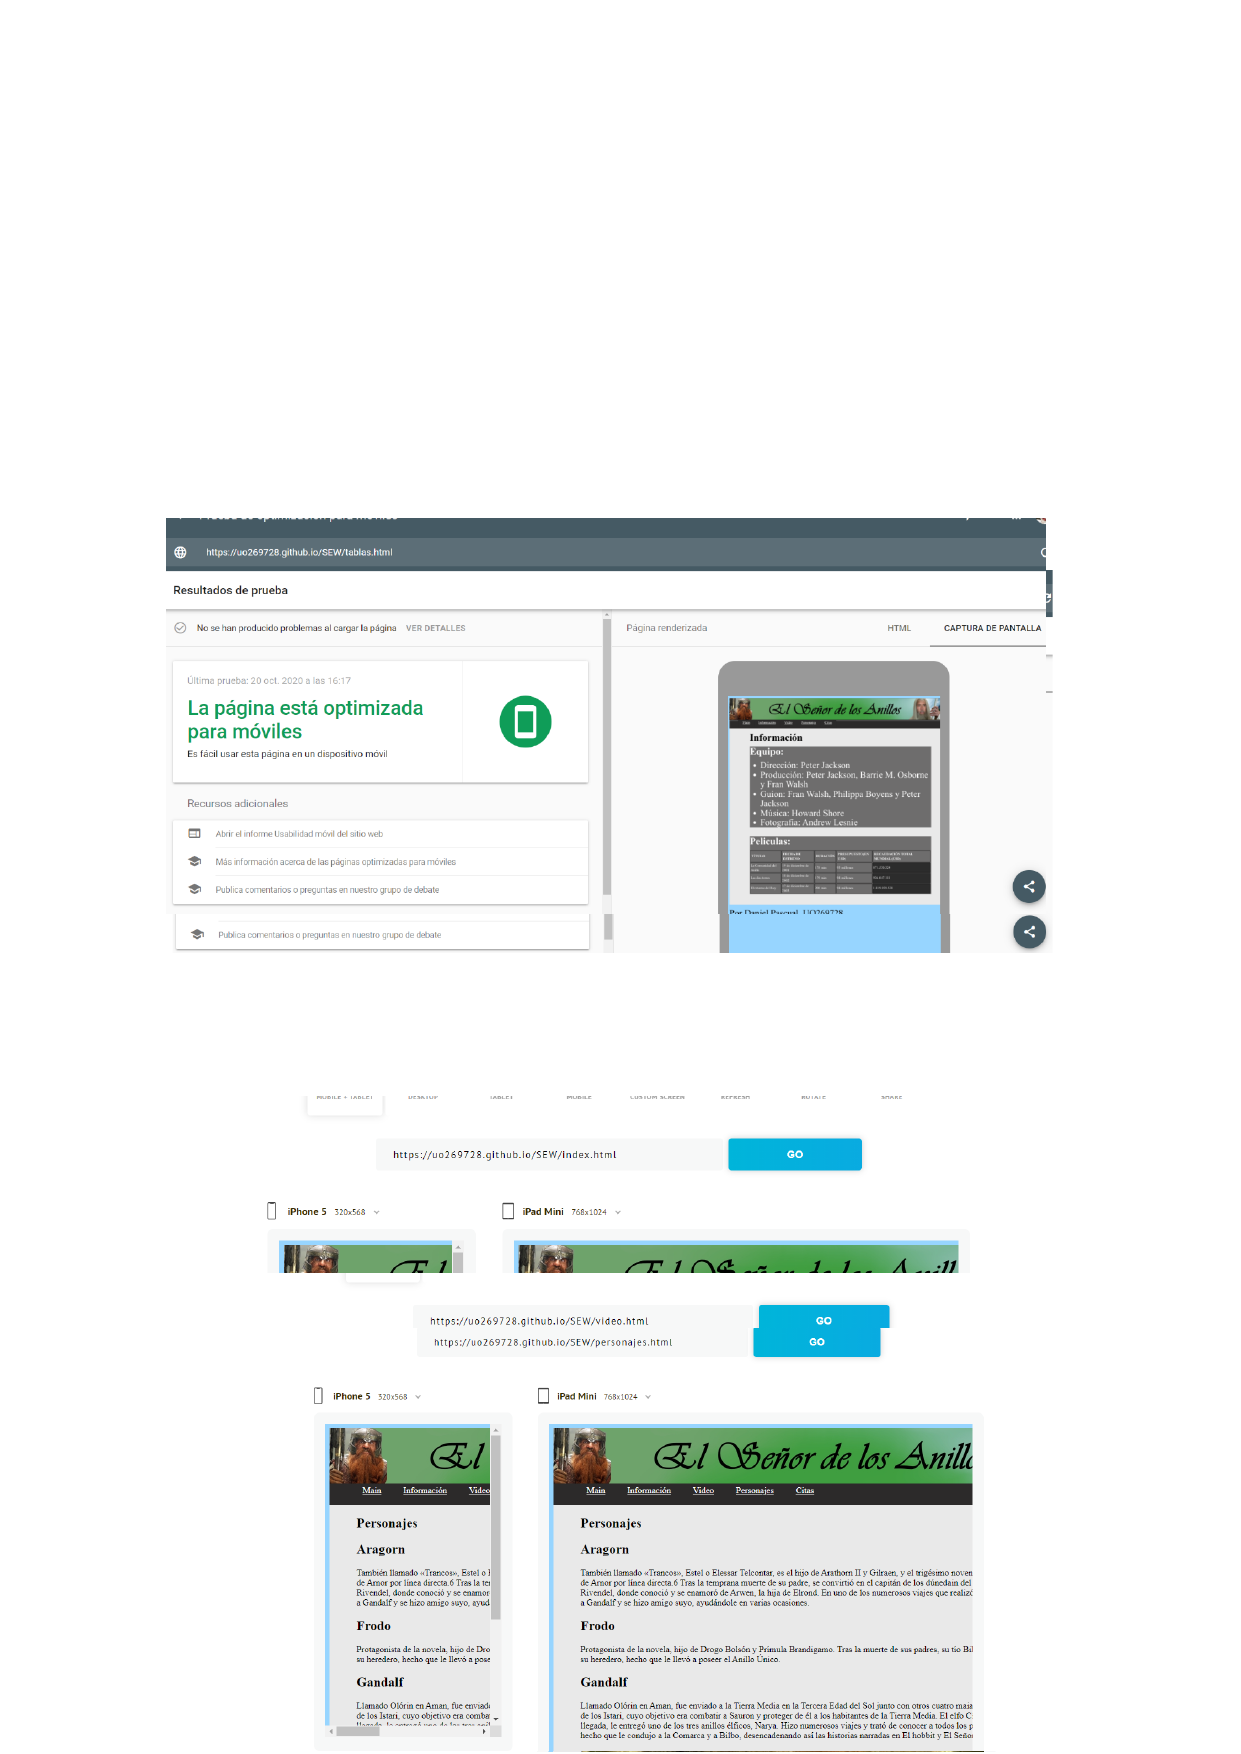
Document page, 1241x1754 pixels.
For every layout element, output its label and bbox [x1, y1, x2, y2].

picture [177, 1096, 1099, 1752]
picture [164, 518, 1052, 952]
